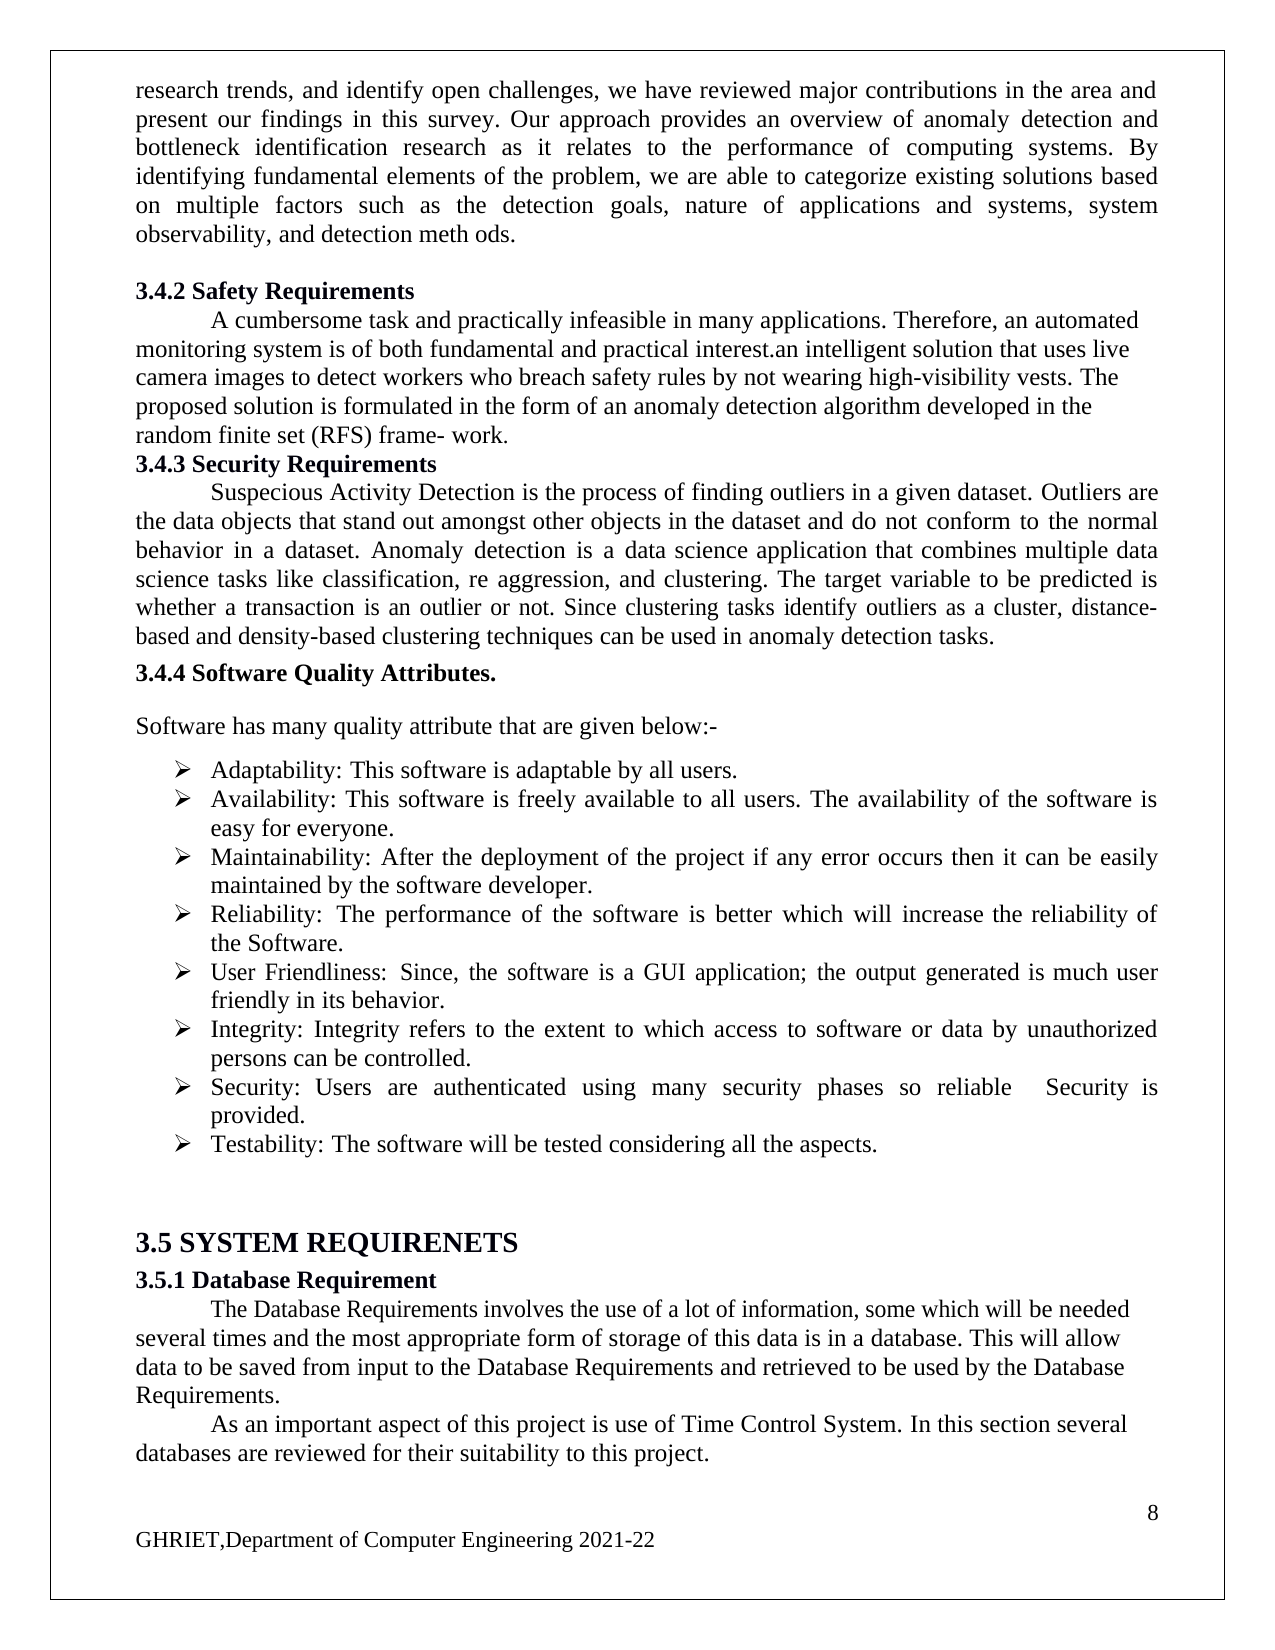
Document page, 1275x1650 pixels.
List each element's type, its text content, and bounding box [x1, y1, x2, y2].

text 3.5 SYSTEM REQUIRENETS [135, 1225, 1144, 1258]
text 3.4.3 Security Requirements [135, 449, 1158, 477]
list Availability: This software is freely available to all users. The availability of the software is easy for everyone. [173, 784, 1158, 842]
list Testability: The software will be tested considering all the aspects. [173, 1129, 1158, 1158]
text The Database Requirements involves the use of a lot of information, some which will be needed several times and the most appropriate form of storage of this data is in a database. This will allow data to be saved from input to the Database Requirements and retrieved to be used by the Database Requirements. [135, 1294, 1158, 1409]
list Reliability: The performance of the software is better which will increase the reliability of the Software. [173, 899, 1158, 957]
list Maintainability: After the deployment of the project if any error occurs then it can be easily maintained by the software developer. [173, 842, 1158, 899]
text 3.4.4 Software Quality Attributes. [135, 658, 1009, 687]
list Security: Users are authenticated using many security phases so reliable Security is provided. [173, 1072, 1158, 1129]
list User Friendliness: Since, the software is a GUI application; the output generated is much user friendly in its behavior. [173, 957, 1158, 1014]
list Adaptability: This software is adaptable by all users. [173, 756, 1158, 784]
text A cumbersome task and practically infeasible in many applications. Therefore, an automated monitoring system is of both fundamental and practical interest.an intelligent solution that uses live camera images to detect workers who breach safety rules by not wearing high-visibility vests. The proposed solution is formulated in the form of an anomaly detection algorithm developed in the random finite set (RFS) frame- work. [135, 305, 1158, 449]
text 3.5.1 Database Requirement [135, 1265, 1144, 1294]
text 3.4.2 Safety Requirements [135, 276, 1158, 305]
text As an important aspect of this project is use of Time Control System. In this section several databases are reviewed for their suitability to this project. [135, 1409, 1158, 1467]
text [135, 75, 1158, 247]
text Suspecious Activity Detection is the process of finding outliers in a given dataset. Outliers are the data objects that stand out amongst other objects in the dataset and do not conform to the normal behavior in a dataset. Anomaly detection is a data science application that combines multiple data science tasks like classification, re aggression, and clustering. The target variable to be predicted is whether a transaction is an outlier or not. Since clustering tasks identify outliers as a cluster, distance-based and density-based clustering techniques can be used in anomaly detection tasks. [135, 477, 1158, 650]
list Integrity: Integrity refers to the extent to which access to software or data by unauthorized persons can be controlled. [173, 1014, 1158, 1072]
text Software has many quality attribute that are given below:- [135, 711, 1009, 739]
